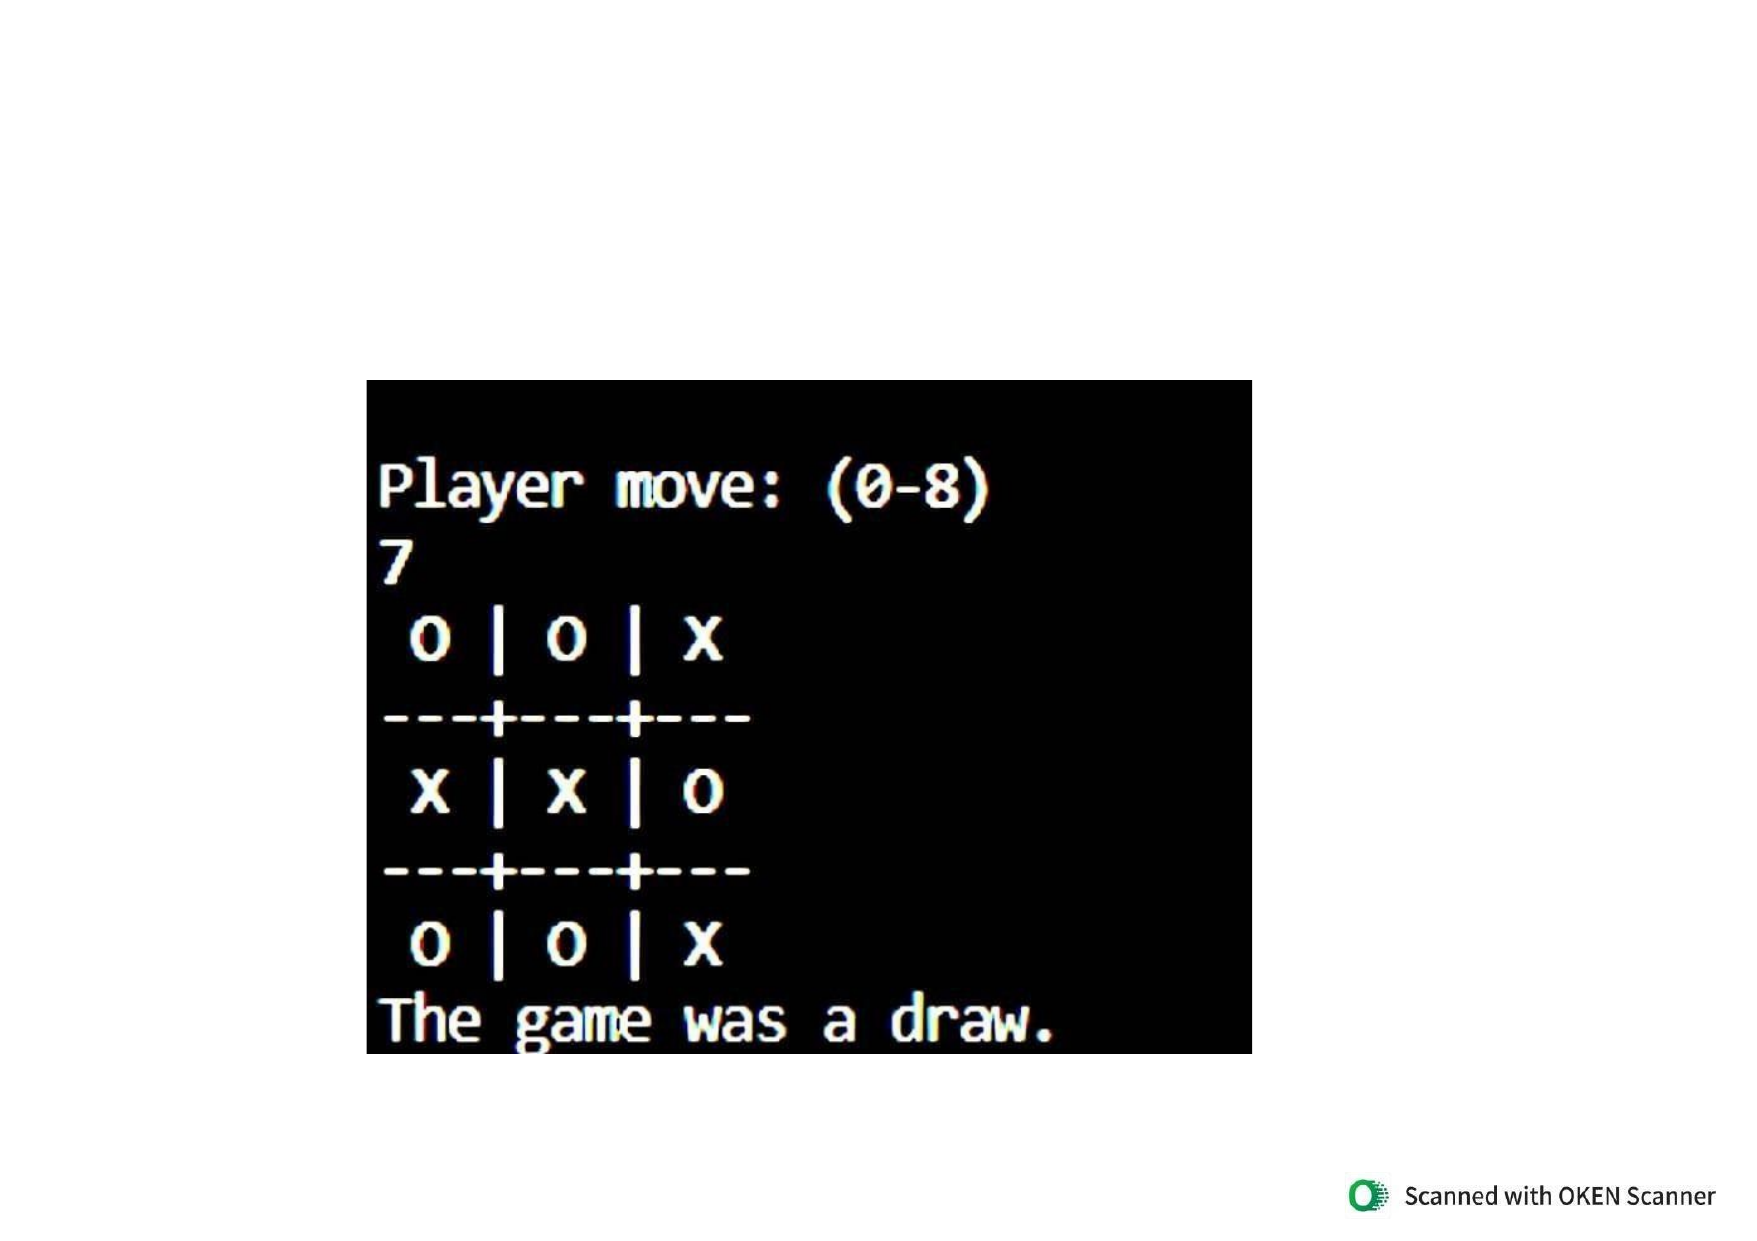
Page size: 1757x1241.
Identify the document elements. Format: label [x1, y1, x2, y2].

picture [1344, 1172, 1717, 1219]
picture [366, 380, 1253, 1054]
